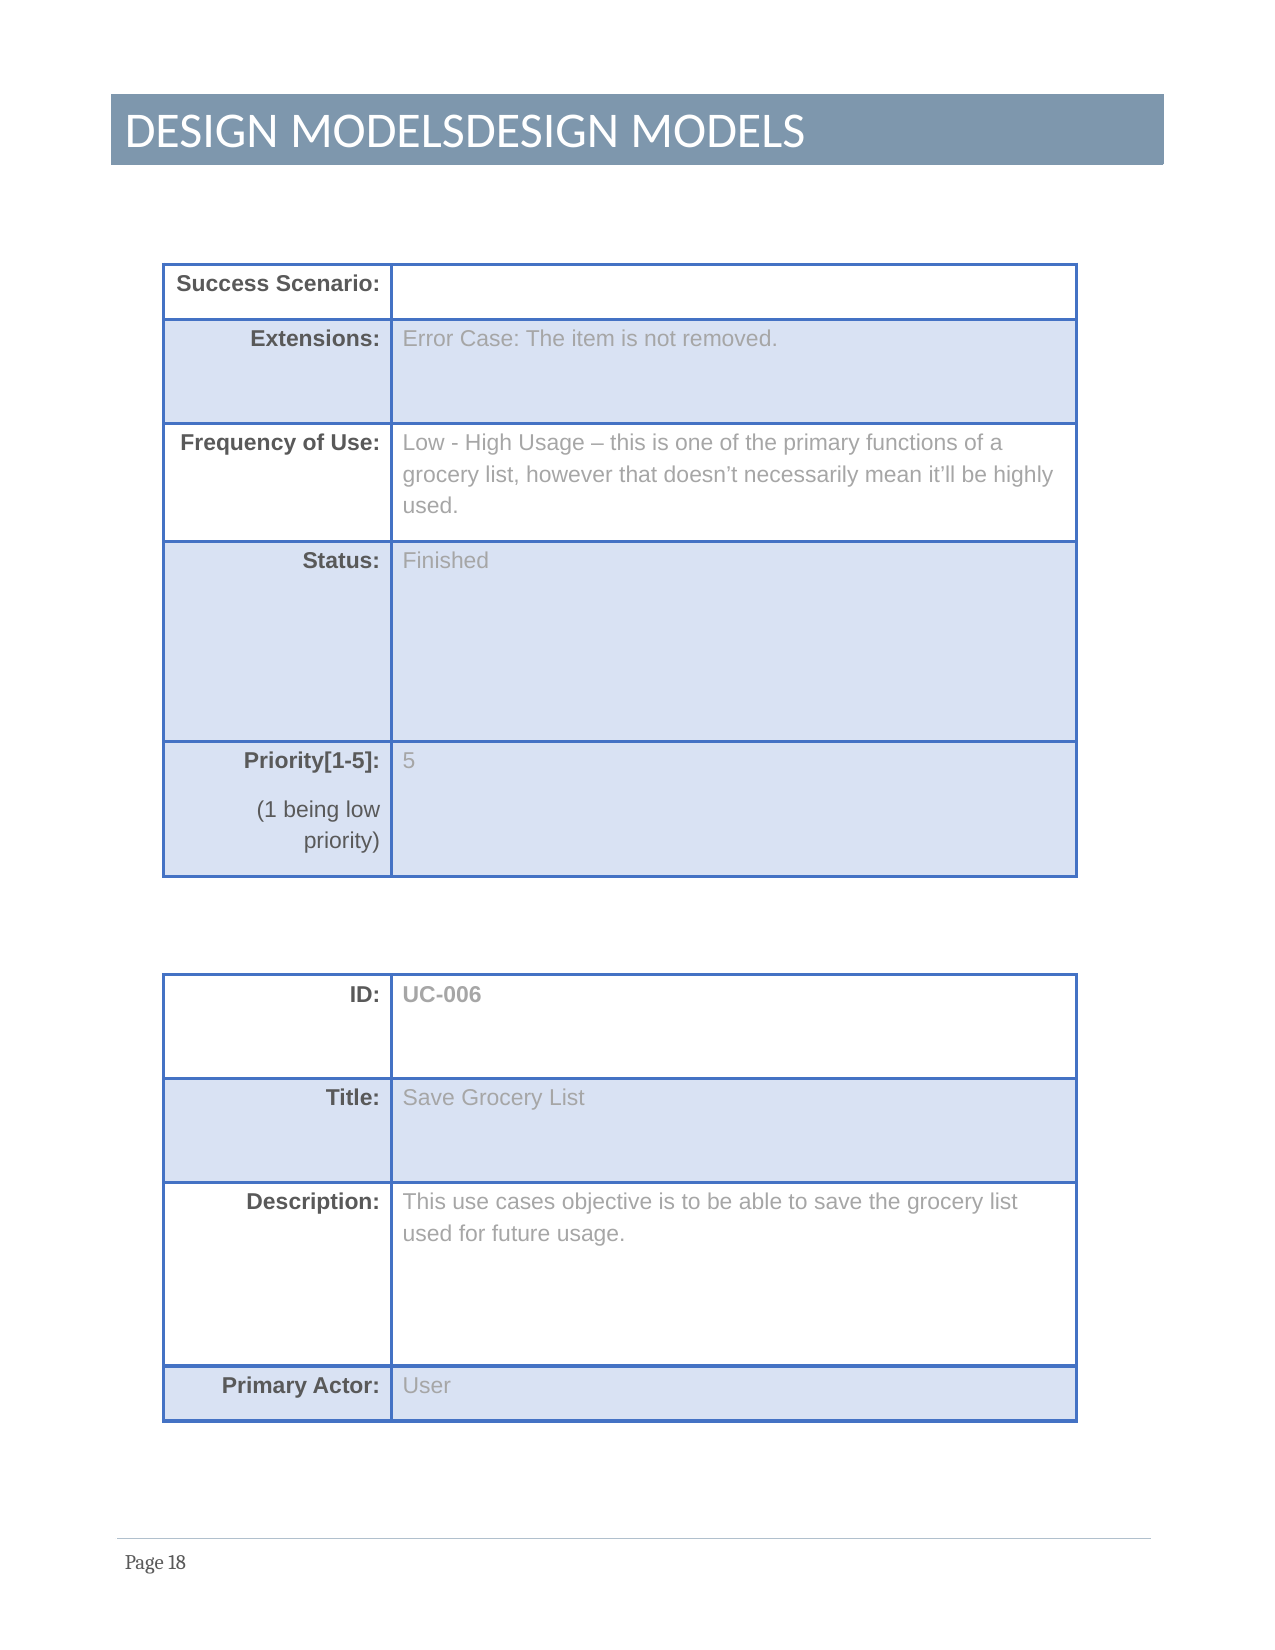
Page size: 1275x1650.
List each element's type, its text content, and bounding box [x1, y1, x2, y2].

table_cell Title: [165, 1080, 390, 1181]
table_cell Status: [165, 543, 390, 740]
table_cell 5 [393, 743, 1075, 875]
table_cell Extensions: [165, 321, 390, 422]
table_cell Primary Actor: [165, 1368, 390, 1419]
table_header ID: [165, 976, 390, 1077]
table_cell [393, 266, 1075, 318]
table_cell User [393, 1368, 1075, 1419]
table_cell Priority[1-5]: (1 being low priority) [165, 743, 390, 875]
table_cell Save Grocery List [393, 1080, 1075, 1181]
table_cell Error Case: The item is not removed. [393, 321, 1075, 422]
table_cell Frequency of Use: [165, 425, 390, 540]
table_cell Low - High Usage – this is one of the primary functions of a grocery list, however that doesn’t necessarily mean it’ll be highly used. [393, 425, 1075, 540]
table_cell Finished [393, 543, 1075, 740]
table_cell This use cases objective is to be able to save the grocery list used for future usage. [393, 1184, 1075, 1364]
table_cell Description: [165, 1184, 390, 1364]
table_header UC-006 [393, 976, 1075, 1077]
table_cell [165, 266, 390, 318]
